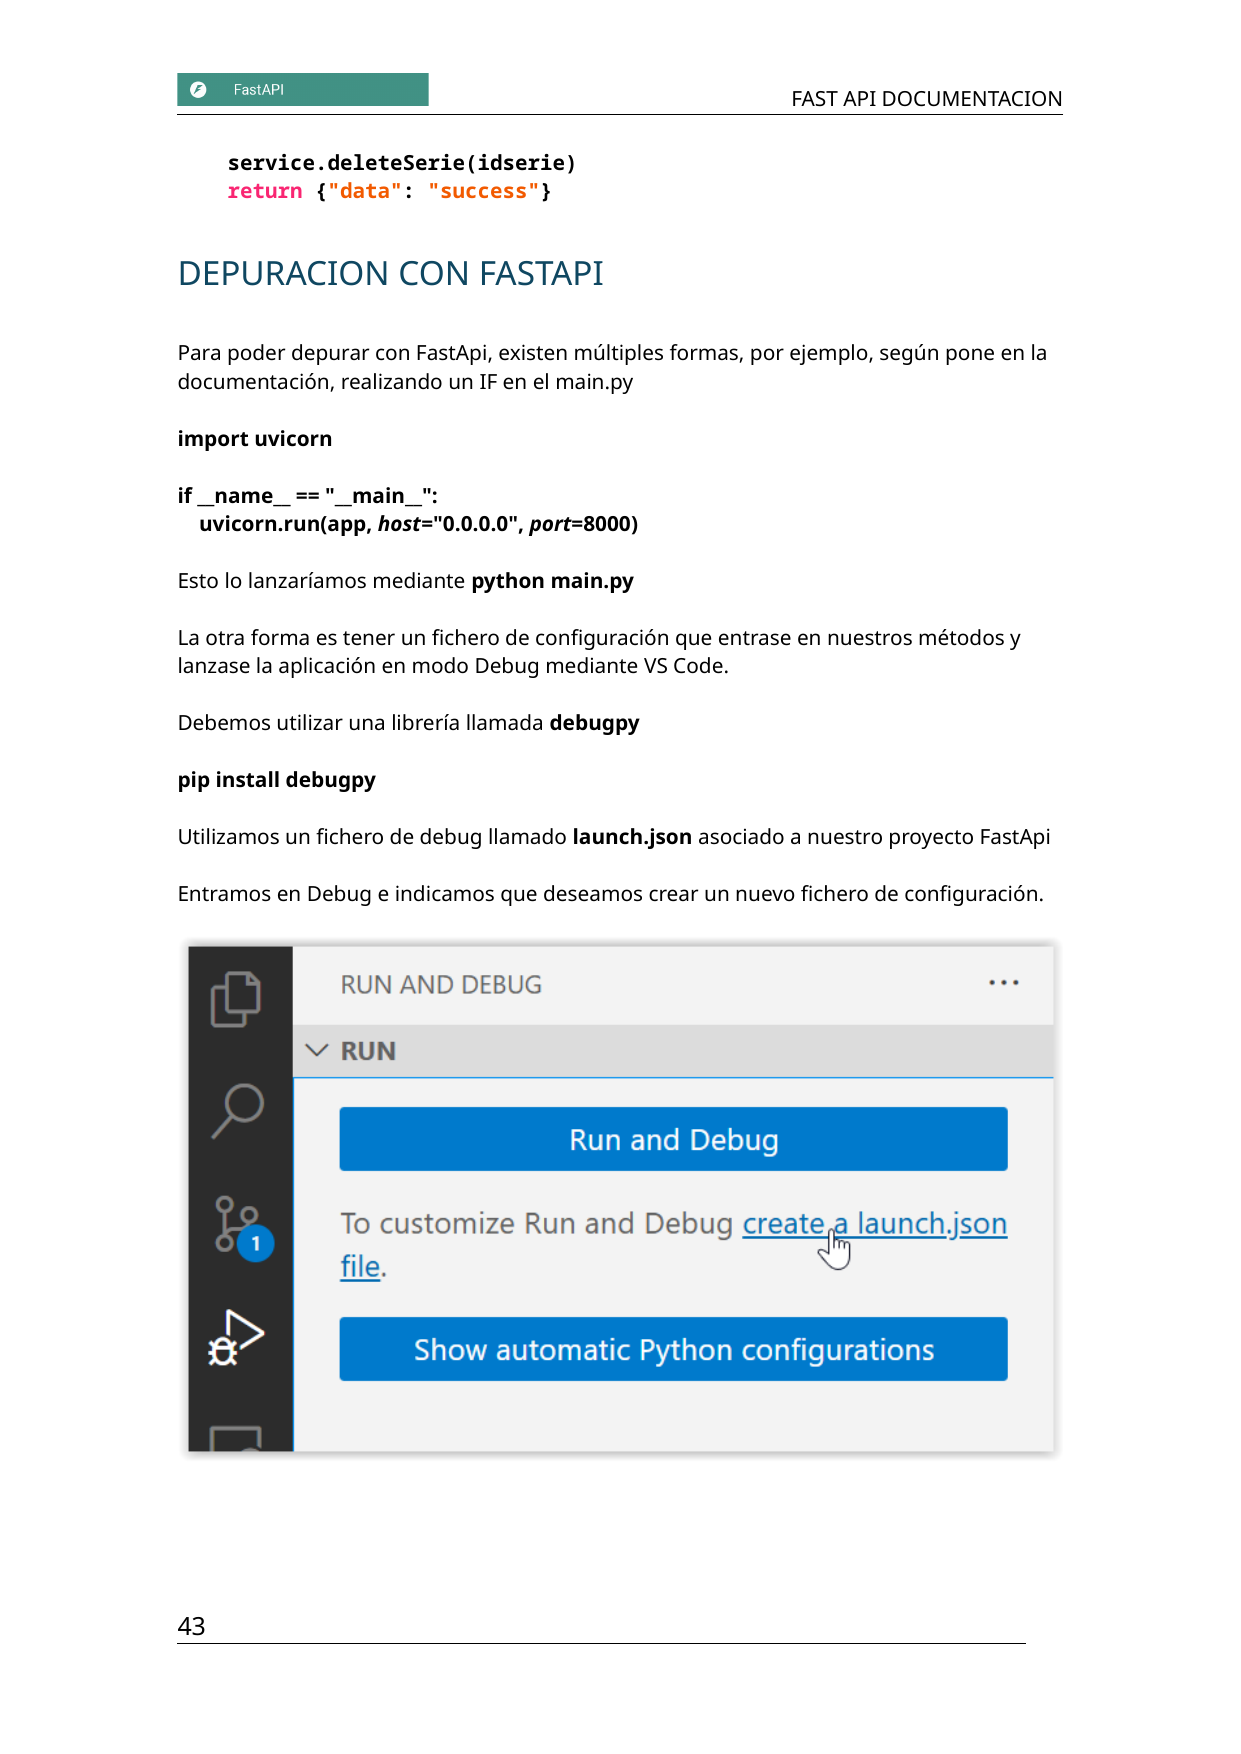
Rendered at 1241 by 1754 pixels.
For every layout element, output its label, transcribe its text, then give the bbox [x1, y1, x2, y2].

text Entramos en Debug e indicamos que deseamos crear un nuevo fichero de configuración. [177, 879, 1063, 907]
text Debemos utilizar una librería llamada debugpy [177, 708, 1063, 737]
picture [177, 73, 429, 106]
text La otra forma es tener un fichero de configuración que entrase en nuestros métodos y lanzase la aplicación en modo Debug mediante VS Code. [177, 623, 1063, 680]
text uvicorn.run(app, host="0.0.0.0", port=8000) [177, 509, 1063, 538]
text import uvicorn [177, 424, 1063, 452]
text if __name__ == "__main__": [177, 481, 1063, 509]
text return {"data": "success"} [177, 176, 1063, 204]
subtitle DEPURACION CON FASTAPI [177, 249, 1063, 295]
text service.deleteSerie(idserie) [177, 148, 1063, 176]
text Utilizamos un fichero de debug llamado launch.json asociado a nuestro proyecto FastApi [177, 822, 1063, 850]
text Para poder depurar con FastApi, existen múltiples formas, por ejemplo, según pone en la documentación, realizando un IF en el main.py [177, 338, 1063, 395]
picture [177, 935, 1063, 1462]
text pip install debugpy [177, 765, 1063, 793]
text Esto lo lanzaríamos mediante python main.py [177, 566, 1063, 594]
